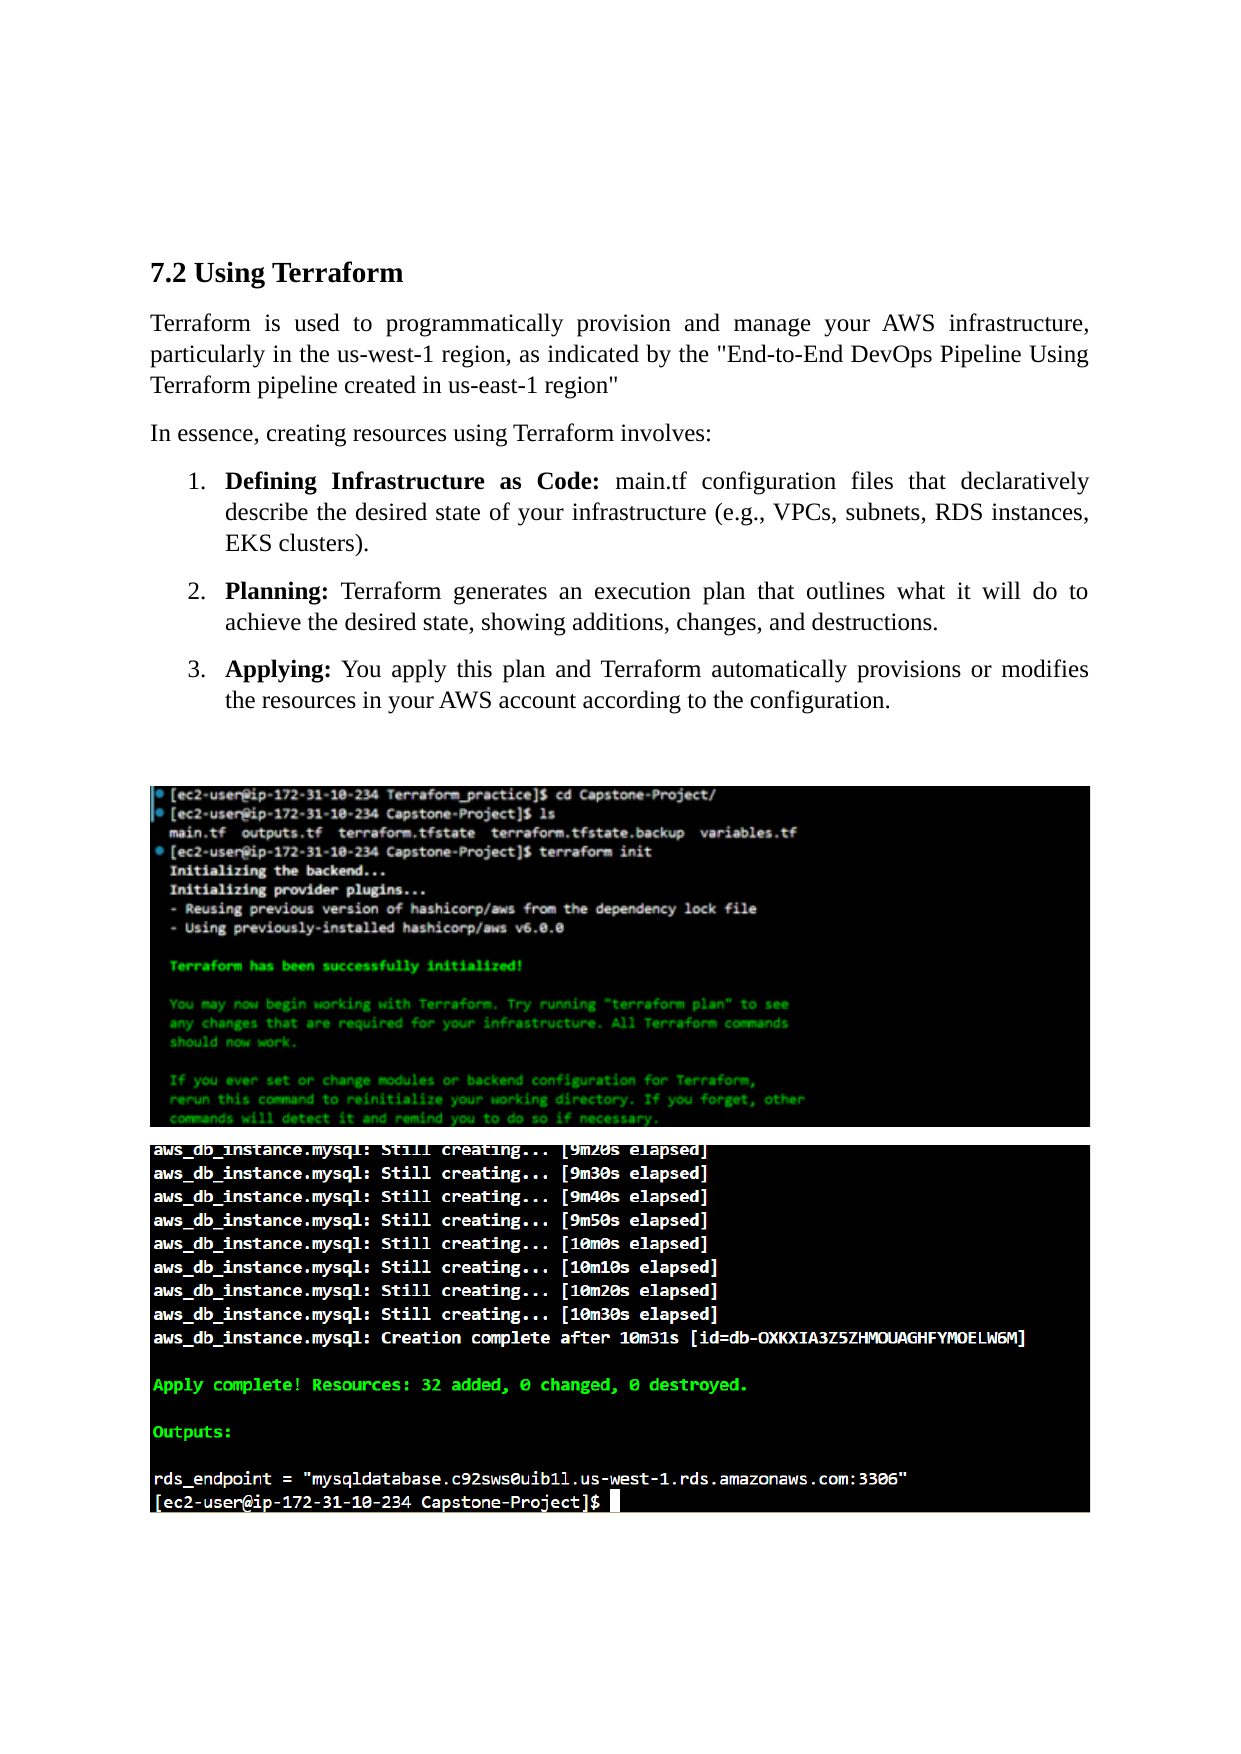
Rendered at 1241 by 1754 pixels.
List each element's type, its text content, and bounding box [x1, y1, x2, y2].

text Terraform is used to programmatically provision and manage your AWS infrastructure, particularly in the us-west-1 region, as indicated by the "End-to-End DevOps Pipeline Using Terraform pipeline created in us-east-1 region" [150, 308, 1090, 399]
picture [150, 1145, 1091, 1513]
picture [150, 786, 1091, 1127]
list Applying: You apply this plan and Terraform automatically provisions or modifies the resources in your AWS account according to the configuration. [187, 654, 1090, 714]
text In essence, creating resources using Terraform involves: [150, 418, 1090, 447]
list Defining Infrastructure as Code: main.tf configuration files that declaratively describe the desired state of your infrastructure (e.g., VPCs, subnets, RDS instances, EKS clusters). [187, 466, 1090, 557]
list Planning: Terraform generates an execution plan that outlines what it will do to achieve the desired state, showing additions, changes, and destructions. [187, 576, 1090, 636]
text 7.2 Using Terraform [150, 256, 1090, 289]
